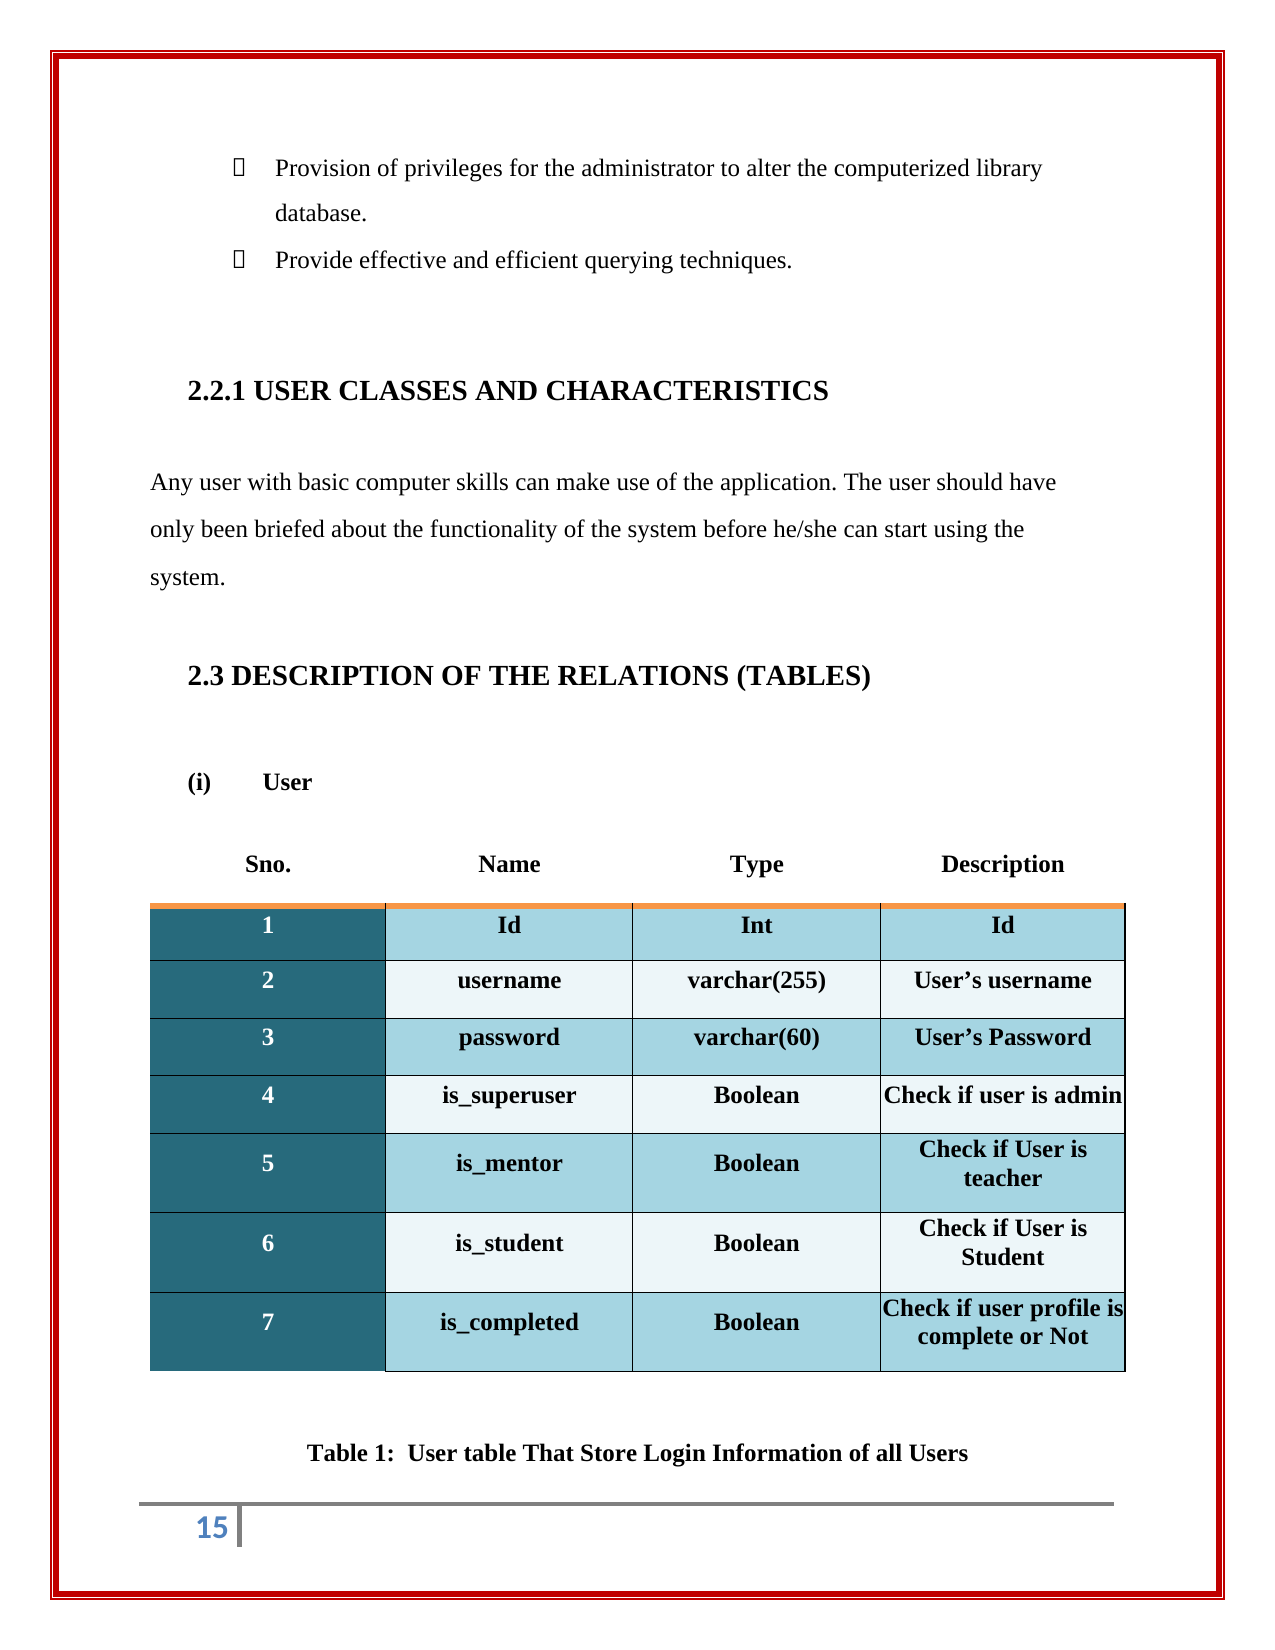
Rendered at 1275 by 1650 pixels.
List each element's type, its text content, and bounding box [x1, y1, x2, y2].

table_cell Boolean [633, 1076, 880, 1133]
table_cell 1 [150, 909, 385, 960]
table_cell 3 [150, 1019, 385, 1075]
table_cell 7 [150, 1293, 385, 1371]
table_cell is_completed [386, 1293, 632, 1371]
table_cell 2 [150, 961, 385, 1018]
table_cell Check if user profile is complete or Not [881, 1293, 1124, 1371]
table_cell is_student [386, 1213, 632, 1292]
table_cell Id [386, 909, 632, 960]
table_cell 5 [150, 1134, 385, 1212]
table_cell varchar(60) [633, 1019, 880, 1075]
table_cell password [386, 1019, 632, 1075]
table_cell 6 [150, 1213, 385, 1292]
table_cell Boolean [633, 1134, 880, 1212]
text 2.3 DESCRIPTION OF THE RELATIONS (TABLES) [187, 658, 1125, 692]
table_cell Check if User is Student [881, 1213, 1124, 1292]
table_header Name [386, 845, 633, 903]
table_cell username [386, 961, 632, 1018]
text Any user with basic computer skills can make use of the application. The user should have only been briefed about the functionality of the system before he/she can start using the system. [150, 467, 1091, 591]
table_header Type [633, 845, 881, 903]
list User [187, 767, 1125, 796]
table_cell Boolean [633, 1213, 880, 1292]
table_cell Boolean [633, 1293, 880, 1371]
table_cell Check if User is teacher [881, 1134, 1124, 1212]
table_cell is_superuser [386, 1076, 632, 1133]
table_cell User’s username [881, 961, 1124, 1018]
table_cell User’s Password [881, 1019, 1124, 1075]
table_cell 4 [150, 1076, 385, 1133]
text Table 1: User table That Store Login Information of all Users [150, 1444, 1125, 1465]
table_cell Id [881, 909, 1124, 960]
table_header Description [881, 845, 1125, 903]
table_header Sno. [150, 845, 386, 903]
list Provision of privileges for the administrator to alter the computerized library database. [231, 150, 1091, 227]
table_cell Check if user is admin [881, 1076, 1124, 1133]
table_cell is_mentor [386, 1134, 632, 1212]
text 2.2.1 USER CLASSES AND CHARACTERISTICS [187, 373, 1125, 407]
table_cell varchar(255) [633, 961, 880, 1018]
list Provide effective and efficient querying techniques. [231, 242, 1125, 276]
table_cell Int [633, 909, 880, 960]
